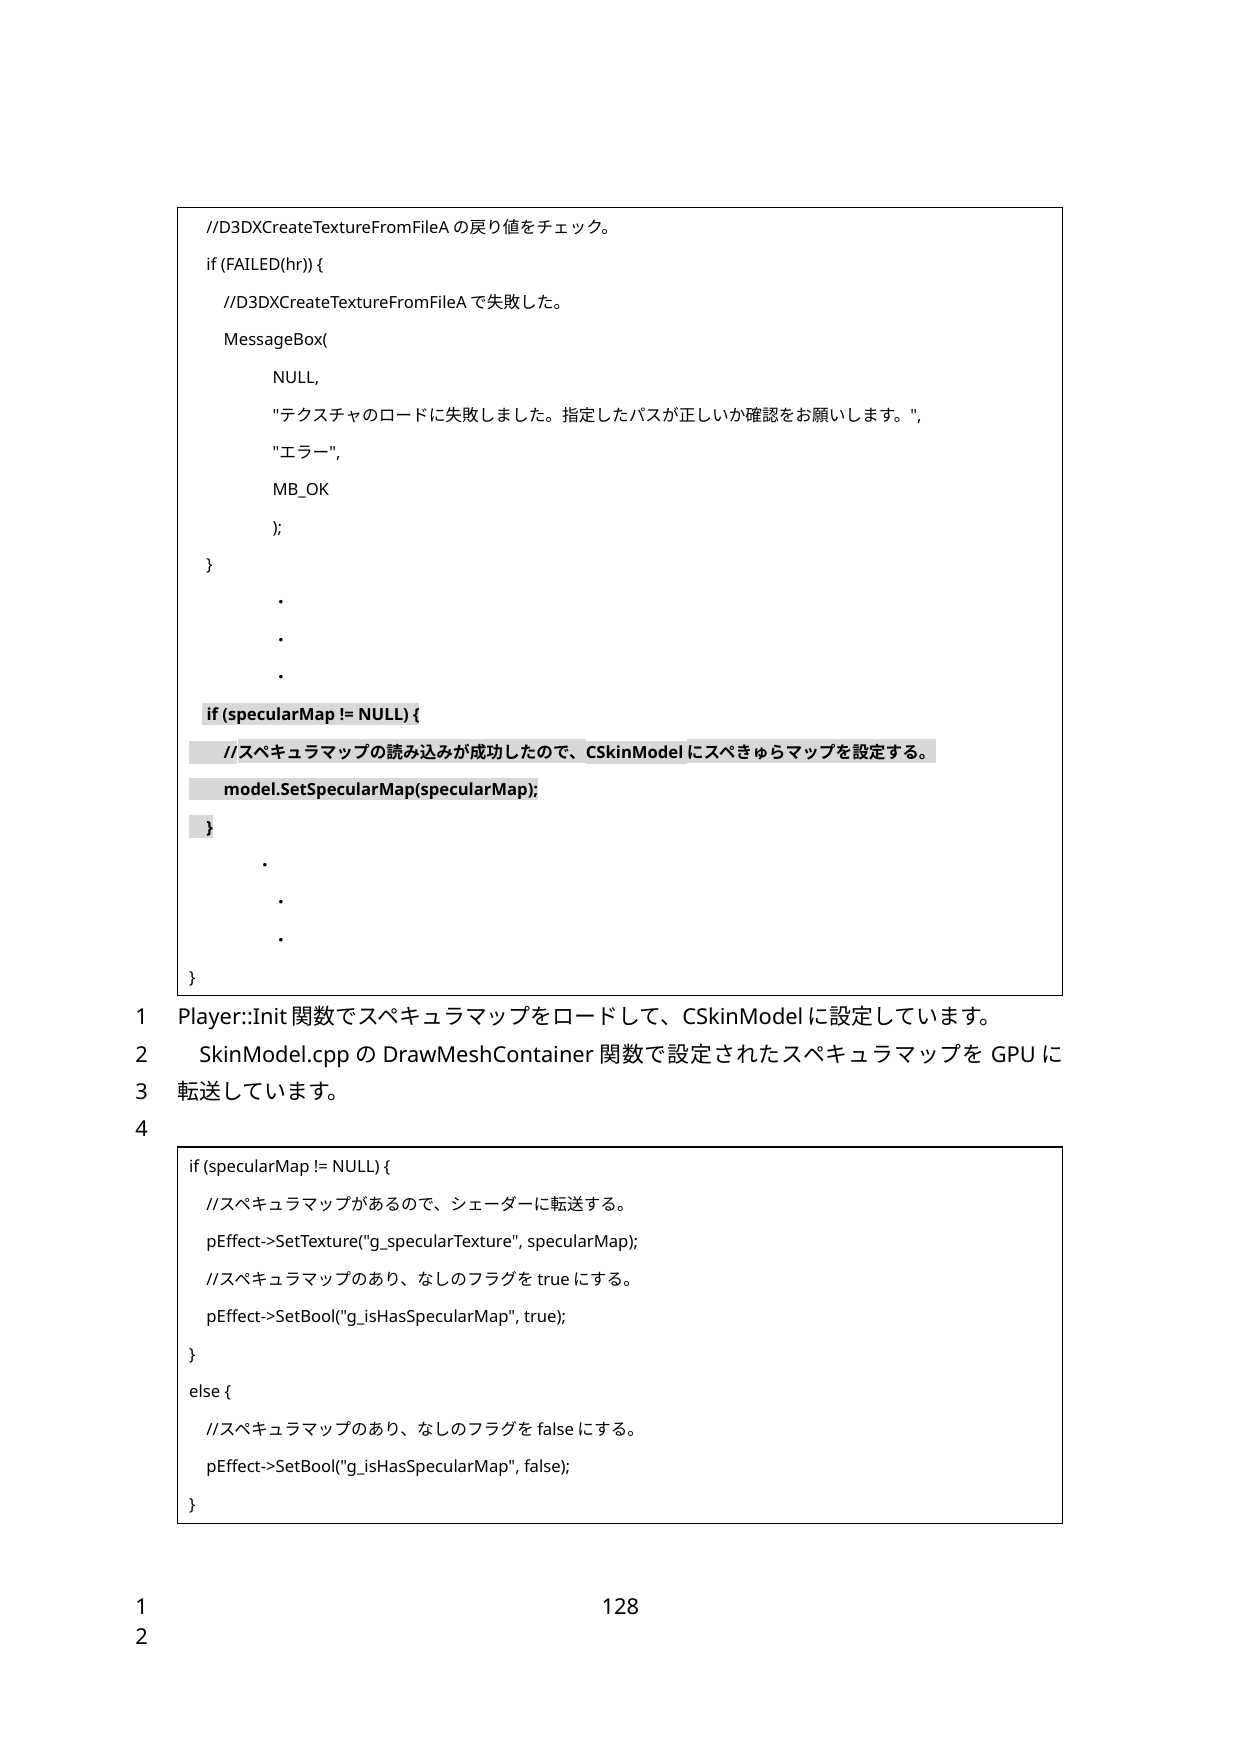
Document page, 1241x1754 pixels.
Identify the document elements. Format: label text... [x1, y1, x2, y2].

text Player::Init関数でスペキュラマップをロードして、CSkinModelに設定しています。 [177, 996, 1063, 1034]
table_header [178, 208, 1062, 995]
table_header if (specularMap != NULL) { //スペキュラマップがあるので、シェーダーに転送する。 pEffect->SetTexture("g_specularTexture", specularMap); //スペキュラマップのあり、なしのフラグをtrueにする。 pEffect->SetBool("g_isHasSpecularMap", true); } else { //スペキュラマップのあり、なしのフラグをfalseにする。 pEffect->SetBool("g_isHasSpecularMap", false); } [178, 1148, 1062, 1522]
text SkinModel.cppのDrawMeshContainer関数で設定されたスペキュラマップをGPUに転送しています。 [177, 1034, 1063, 1109]
